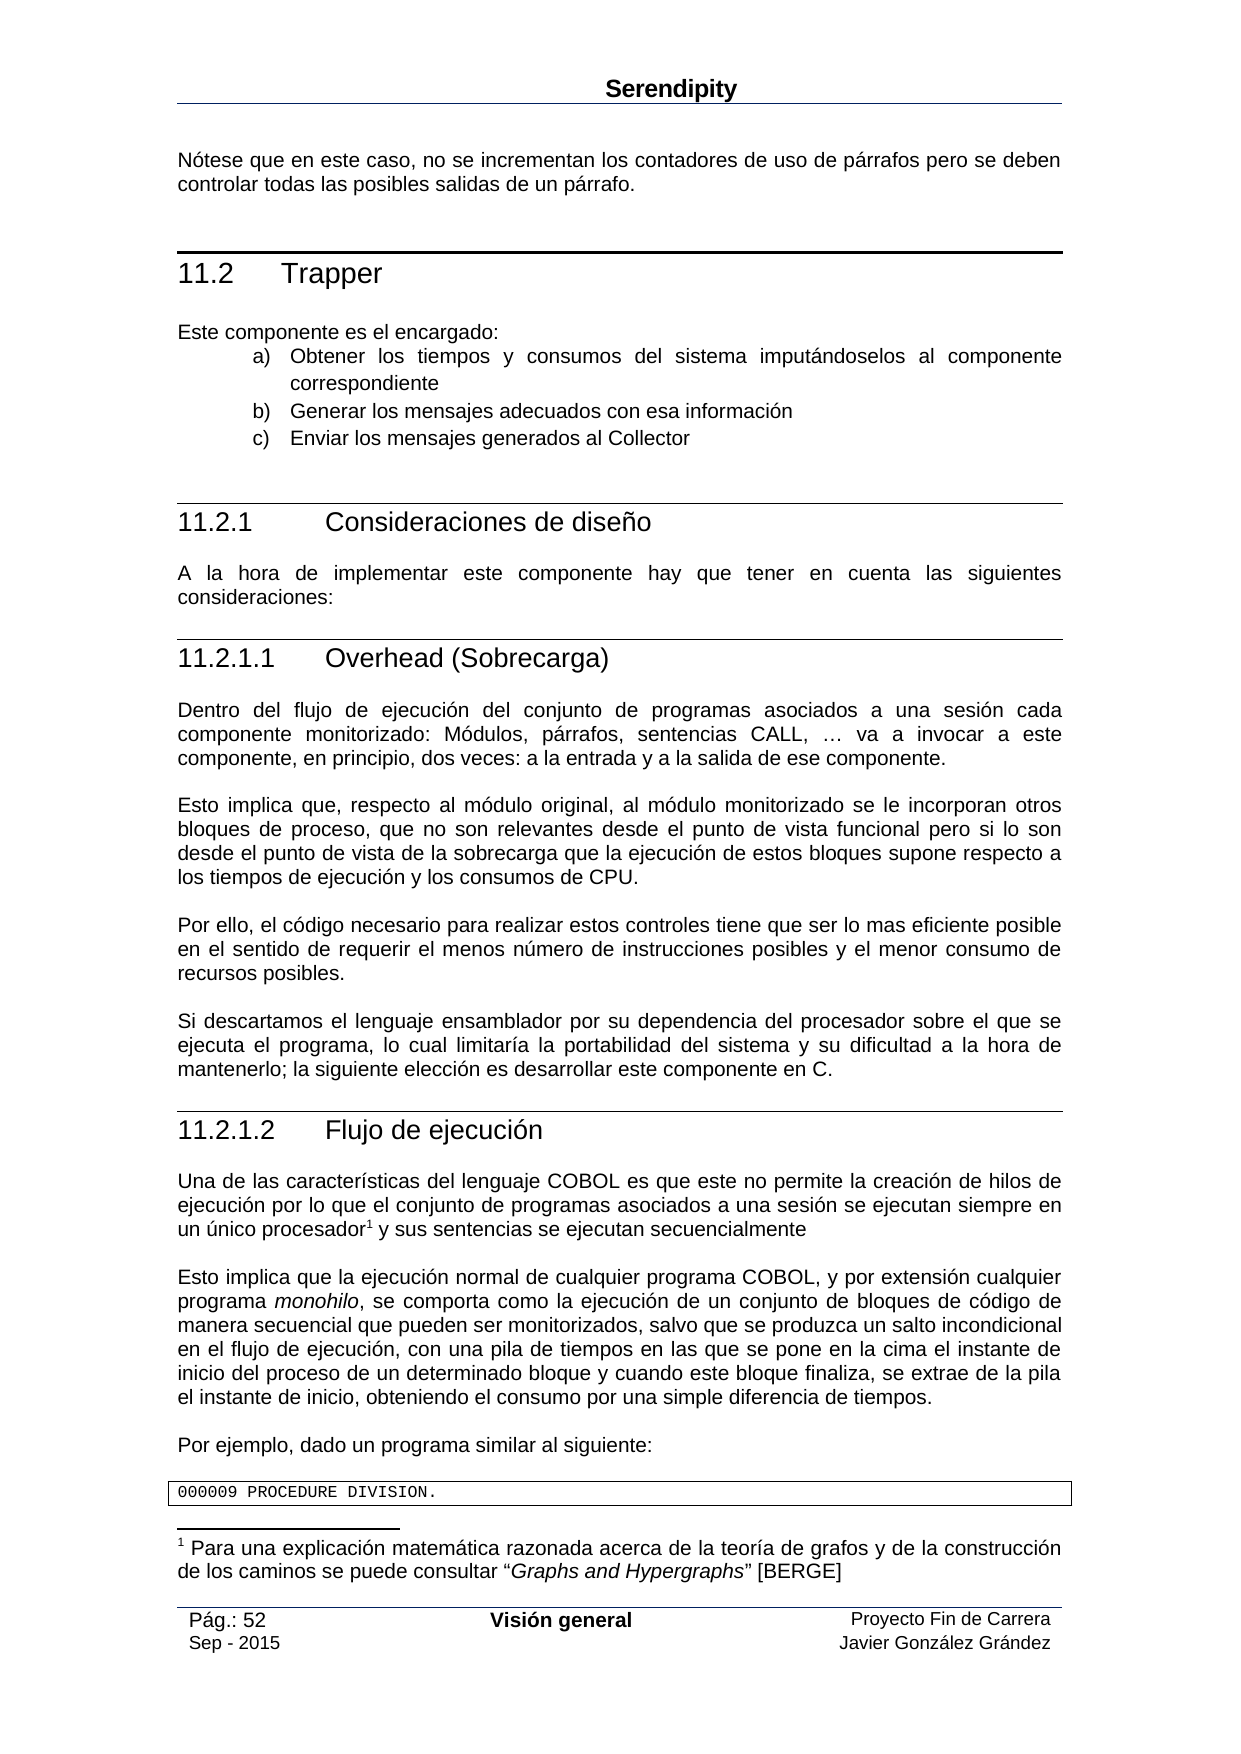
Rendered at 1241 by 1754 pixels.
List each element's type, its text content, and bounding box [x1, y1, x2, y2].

text 000009 PROCEDURE DIVISION. [169, 1482, 1071, 1505]
subtitle Consideraciones de diseño [177, 504, 1063, 537]
text Si descartamos el lenguaje ensamblador por su dependencia del procesador sobre el que se ejecuta el programa, lo cual limitaría la portabilidad del sistema y su dificultad a la hora de mantenerlo; la siguiente elección es desarrollar este componente en C. [177, 1009, 1063, 1081]
list Generar los mensajes adecuados con esa información [252, 399, 1063, 423]
list Enviar los mensajes generados al Collector [252, 426, 1063, 450]
text Esto implica que la ejecución normal de cualquier programa COBOL, y por extensión cualquier programa monohilo, se comporta como la ejecución de un conjunto de bloques de código de manera secuencial que pueden ser monitorizados, salvo que se produzca un salto incondicional en el flujo de ejecución, con una pila de tiempos en las que se pone en la cima el instante de inicio del proceso de un determinado bloque y cuando este bloque finaliza, se extrae de la pila el instante de inicio, obteniendo el consumo por una simple diferencia de tiempos. [177, 1265, 1063, 1409]
text Esto implica que, respecto al módulo original, al módulo monitorizado se le incorporan otros bloques de proceso, que no son relevantes desde el punto de vista funcional pero si lo son desde el punto de vista de la sobrecarga que la ejecución de estos bloques supone respecto a los tiempos de ejecución y los consumos de CPU. [177, 793, 1063, 889]
subtitle Overhead (Sobrecarga) [177, 640, 1063, 673]
text A la hora de implementar este componente hay que tener en cuenta las siguientes consideraciones: [177, 561, 1063, 609]
subtitle Flujo de ejecución [177, 1112, 1063, 1145]
text Por ello, el código necesario para realizar estos controles tiene que ser lo mas eficiente posible en el sentido de requerir el menos número de instrucciones posibles y el menor consumo de recursos posibles. [177, 913, 1063, 985]
list Obtener los tiempos y consumos del sistema imputándoselos al componente correspondiente [252, 344, 1063, 395]
text Nótese que en este caso, no se incrementan los contadores de uso de párrafos pero se deben controlar todas las posibles salidas de un párrafo. [177, 148, 1063, 196]
text Este componente es el encargado: [177, 320, 1063, 344]
subtitle Trapper [177, 254, 1063, 289]
text Dentro del flujo de ejecución del conjunto de programas asociados a una sesión cada componente monitorizado: Módulos, párrafos, sentencias CALL, … va a invocar a este componente, en principio, dos veces: a la entrada y a la salida de ese componente. [177, 697, 1063, 769]
text Por ejemplo, dado un programa similar al siguiente: [177, 1433, 1063, 1457]
text Una de las características del lenguaje COBOL es que este no permite la creación de hilos de ejecución por lo que el conjunto de programas asociados a una sesión se ejecutan siempre en un único procesador y sus sentencias se ejecutan secuencialmente [177, 1169, 1063, 1241]
